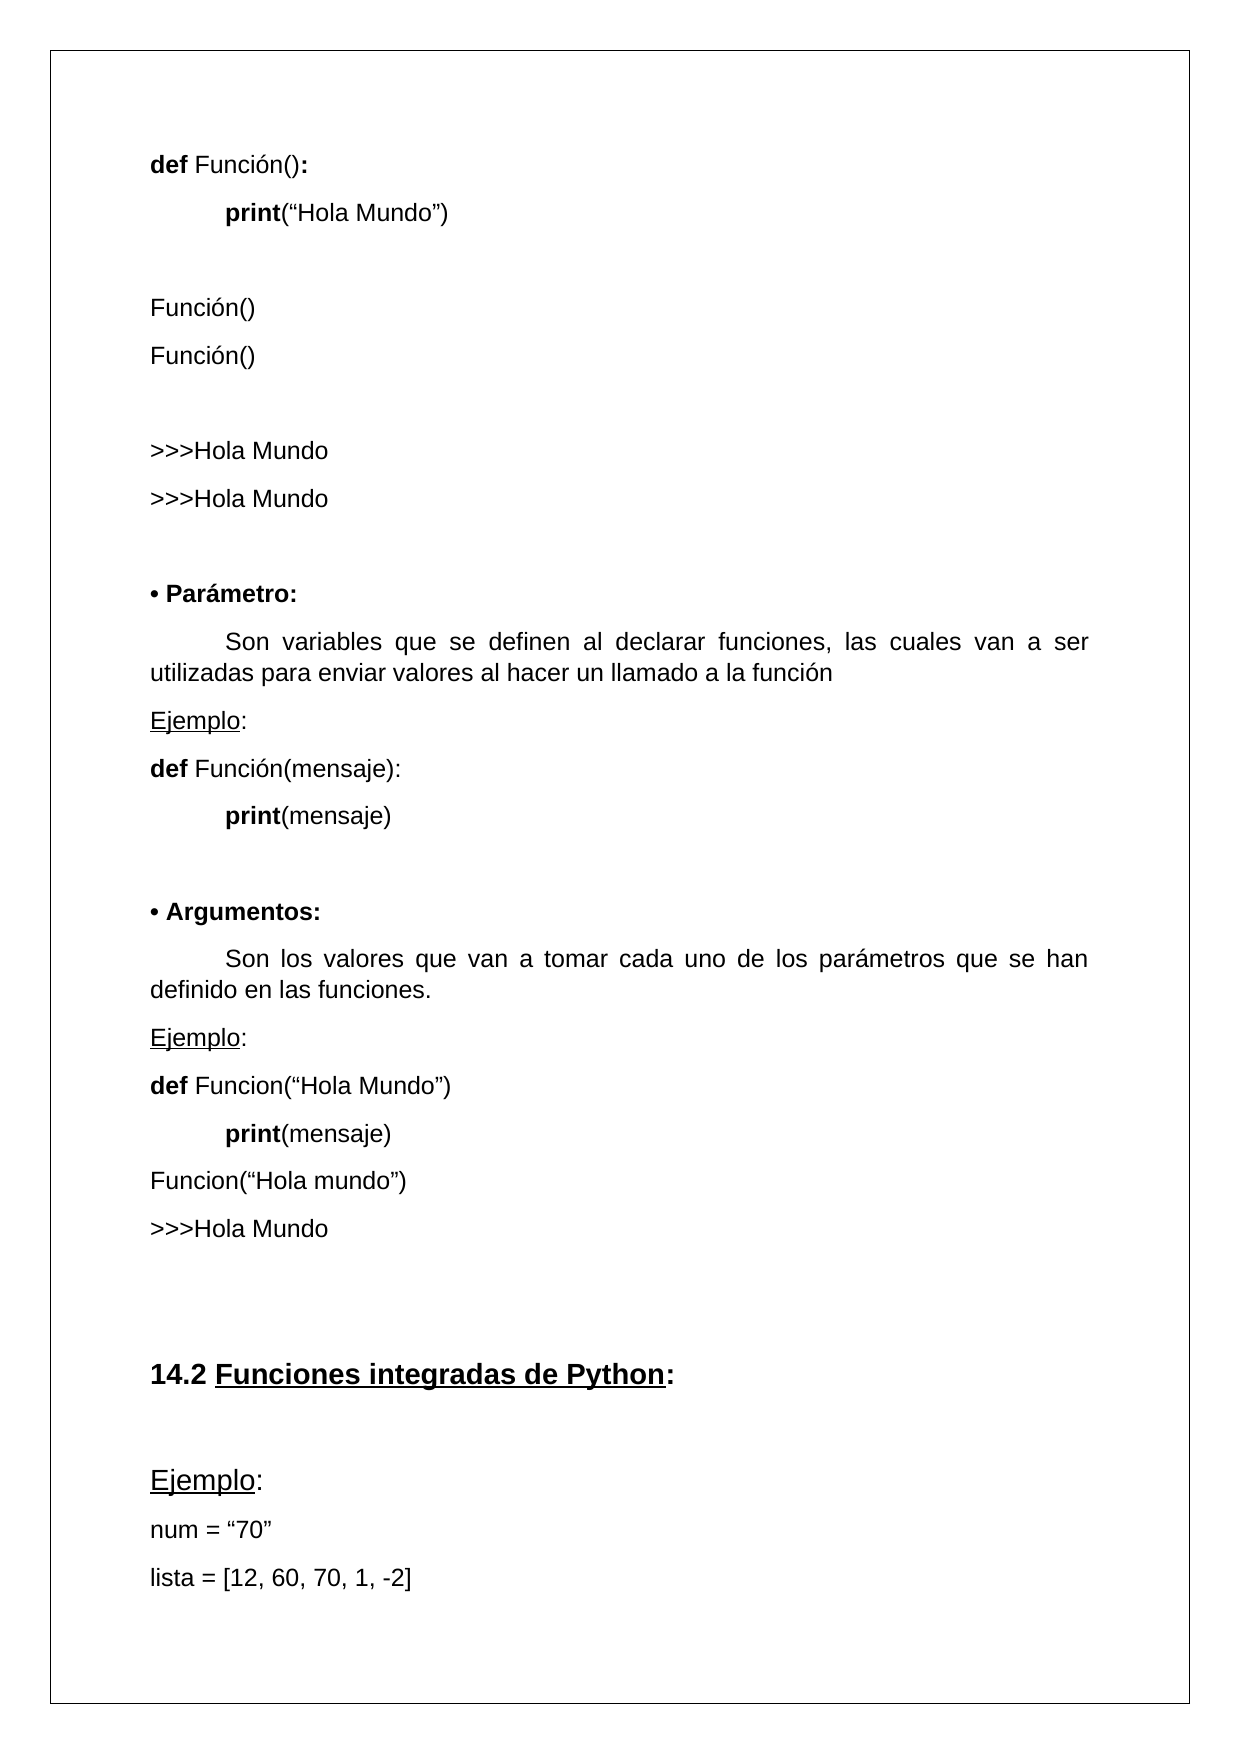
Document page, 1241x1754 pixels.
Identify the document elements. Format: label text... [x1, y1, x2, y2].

text Ejemplo: [150, 1023, 1090, 1052]
text Son los valores que van a tomar cada uno de los parámetros que se han definido en las funciones. [150, 944, 1090, 1004]
text • Argumentos: [150, 897, 1090, 925]
text >>>Hola Mundo [150, 484, 1090, 513]
text >>>Hola Mundo [150, 436, 1090, 465]
text Función() [150, 293, 1090, 322]
text lista = [12, 60, 70, 1, -2] [150, 1563, 1090, 1592]
text Funcion(“Hola mundo”) [150, 1166, 1090, 1195]
text Ejemplo: [150, 1463, 1090, 1496]
text • Parámetro: [150, 579, 1090, 608]
text def Función(): [150, 150, 1090, 179]
text print(mensaje) [150, 801, 1090, 830]
text def Funcion(“Hola Mundo”) [150, 1071, 1090, 1099]
text Son variables que se definen al declarar funciones, las cuales van a ser utilizadas para enviar valores al hacer un llamado a la función [150, 627, 1090, 687]
text num = “70” [150, 1516, 1090, 1544]
text >>>Hola Mundo [150, 1214, 1090, 1243]
text 14.2 Funciones integradas de Python: [150, 1357, 1090, 1391]
text print(mensaje) [150, 1118, 1090, 1147]
text Función() [150, 341, 1090, 369]
text print(“Hola Mundo”) [150, 198, 1090, 226]
text Ejemplo: [150, 706, 1090, 734]
text def Función(mensaje): [150, 753, 1090, 782]
